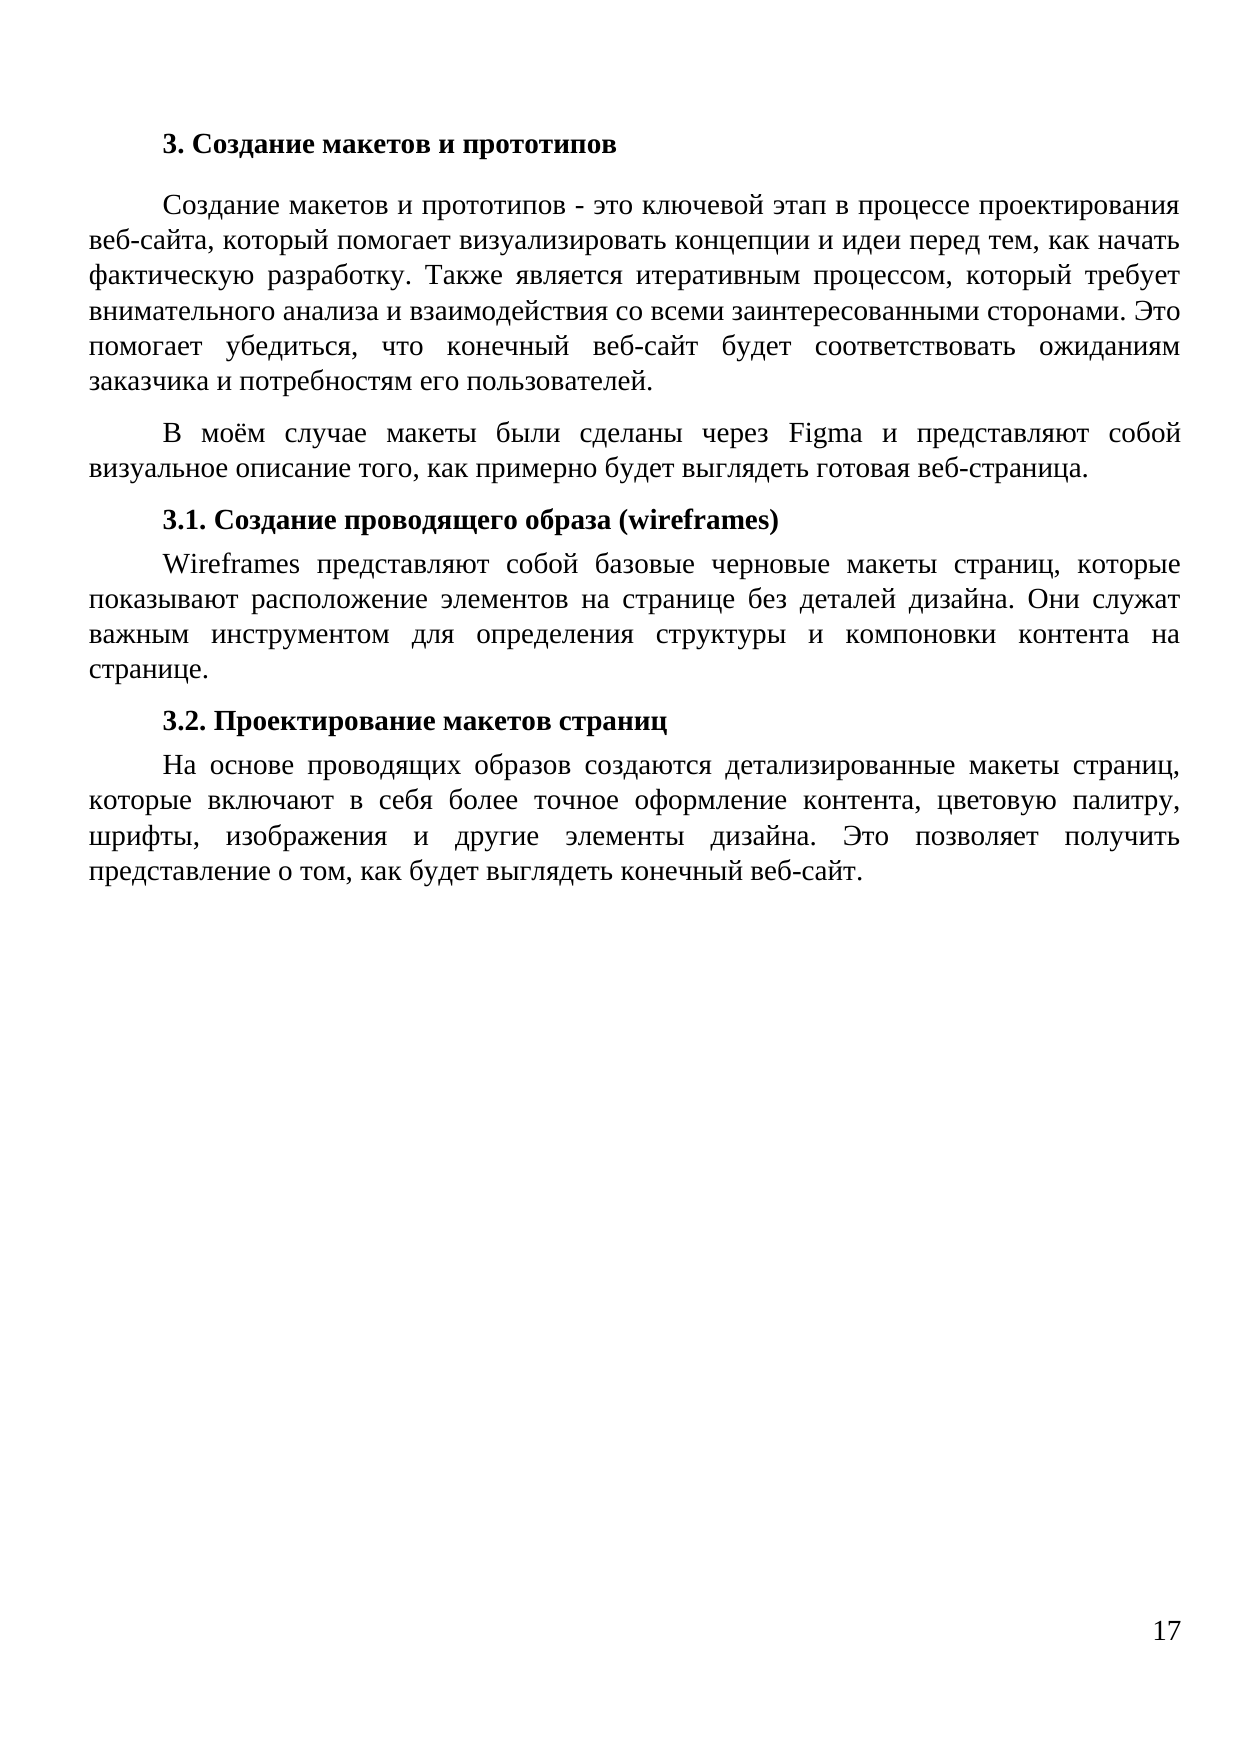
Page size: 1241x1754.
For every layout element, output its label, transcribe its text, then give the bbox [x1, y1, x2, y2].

text В моём случае макеты были сделаны через Figma и представляют собой визуальное описание того, как примерно будет выглядеть готовая веб-страница. [89, 415, 1181, 484]
text Создание макетов и прототипов - это ключевой этап в процессе проектирования веб-сайта, который помогает визуализировать концепции и идеи перед тем, как начать фактическую разработку. Также является итеративным процессом, который требует внимательного анализа и взаимодействия со всеми заинтересованными сторонами. Это помогает убедиться, что конечный веб-сайт будет соответствовать ожиданиям заказчика и потребностям его пользователей. [89, 187, 1181, 397]
subtitle 3.2. Проектирование макетов страниц [89, 703, 1181, 737]
text Wireframes представляют собой базовые черновые макеты страниц, которые показывают расположение элементов на странице без деталей дизайна. Они служат важным инструментом для определения структуры и компоновки контента на странице. [89, 546, 1181, 685]
subtitle 3.1. Создание проводящего образа (wireframes) [89, 502, 1181, 536]
subtitle 3. Создание макетов и прототипов [103, 126, 1181, 160]
text На основе проводящих образов создаются детализированные макеты страниц, которые включают в себя более точное оформление контента, цветовую палитру, шрифты, изображения и другие элементы дизайна. Это позволяет получить представление о том, как будет выглядеть конечный веб-сайт. [89, 747, 1181, 886]
